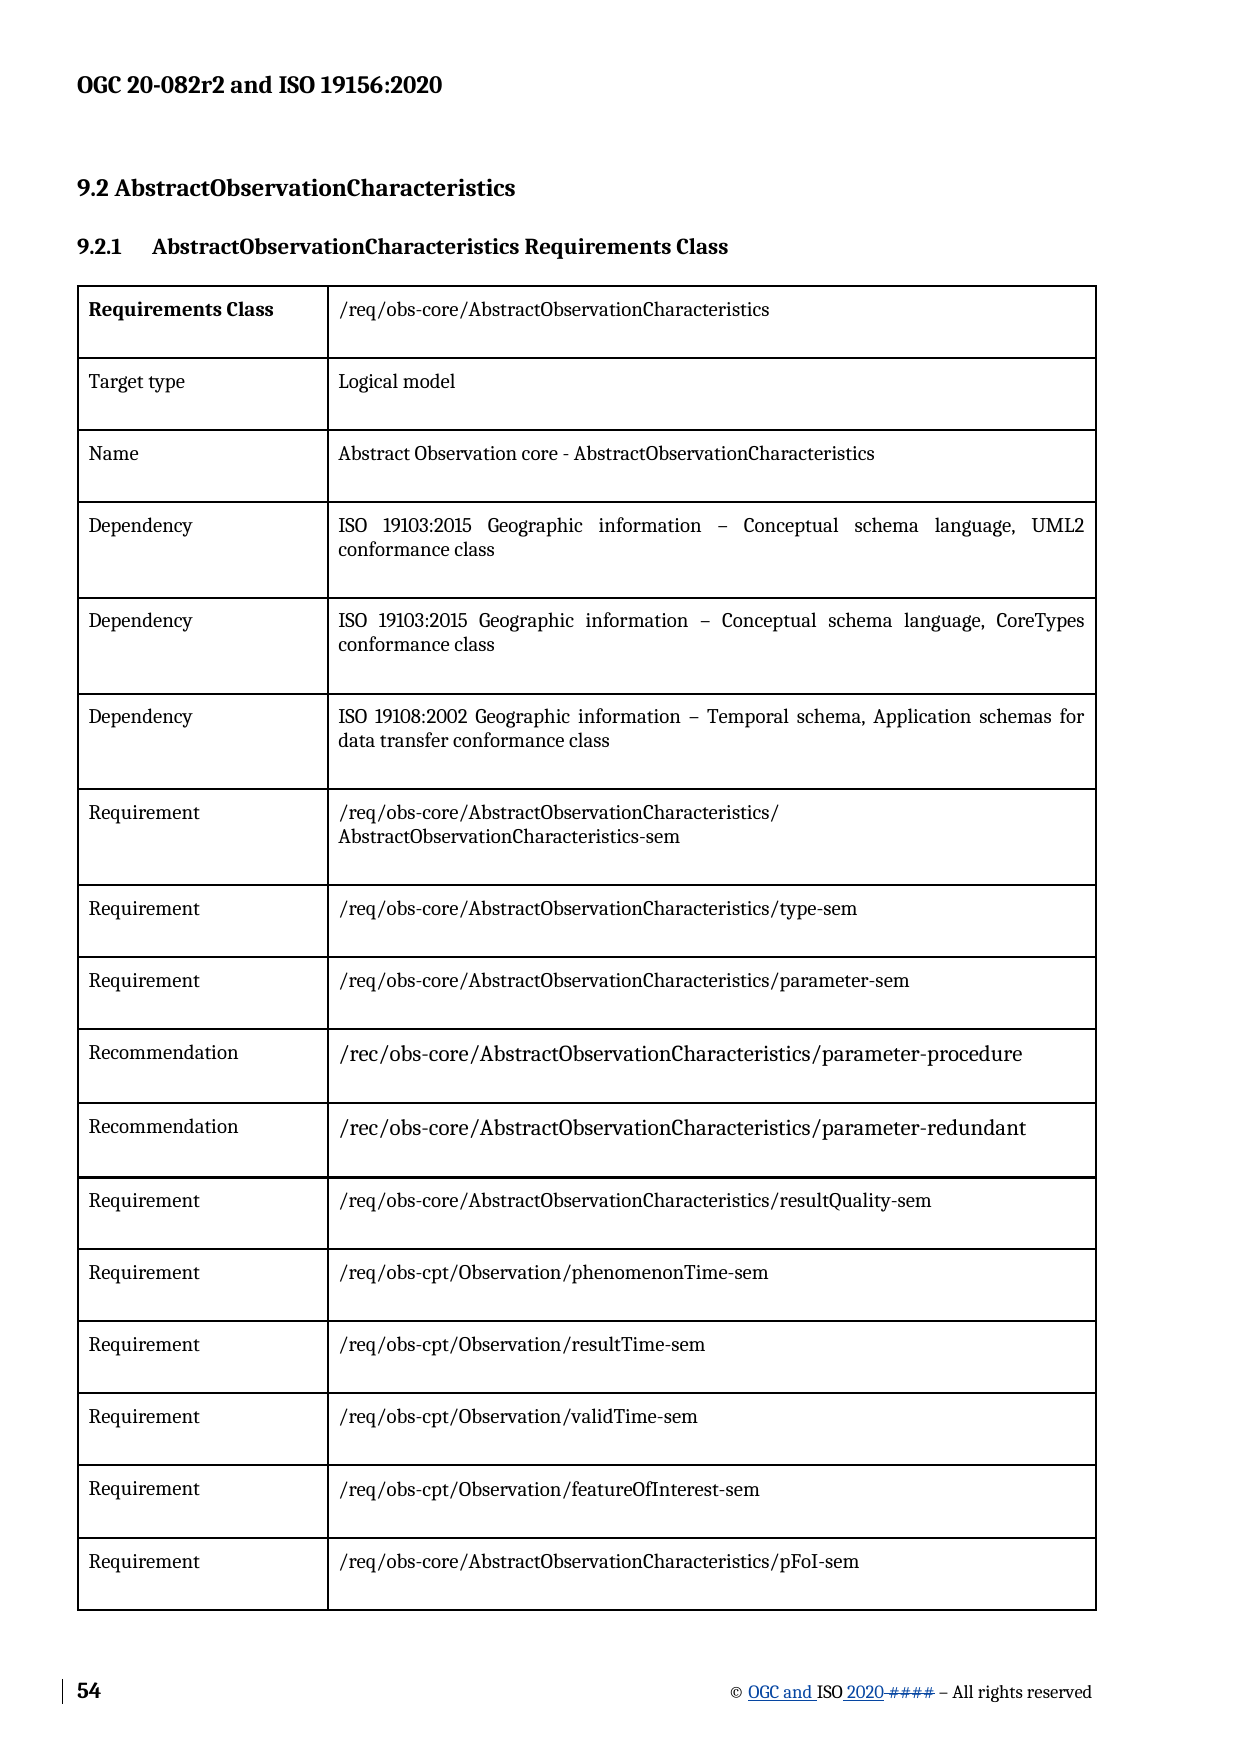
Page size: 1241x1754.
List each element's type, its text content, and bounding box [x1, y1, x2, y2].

table_cell Requirement [79, 1250, 327, 1320]
table_cell Recommendation [79, 1030, 327, 1102]
table_cell /req/obs-core/AbstractObservationCharacteristics/resultQuality-sem [329, 1179, 1095, 1248]
table_cell ISO 19108:2002 Geographic information – Temporal schema, Application schemas for data transfer conformance class [329, 695, 1095, 788]
table_cell Requirement [79, 1322, 327, 1392]
table_cell Name [79, 431, 327, 501]
subtitle AbstractObservationCharacteristics [77, 174, 1092, 203]
subtitle AbstractObservationCharacteristics Requirements Class [77, 234, 1092, 260]
table_cell ISO 19103:2015 Geographic information – Conceptual schema language, CoreTypes conformance class [329, 599, 1095, 692]
table_cell /rec/obs-core/AbstractObservationCharacteristics/parameter-redundant [329, 1104, 1095, 1176]
table_cell ISO 19103:2015 Geographic information – Conceptual schema language, UML2 conformance class [329, 503, 1095, 597]
table_cell Abstract Observation core - AbstractObservationCharacteristics [329, 431, 1095, 501]
table_cell /req/obs-core/AbstractObservationCharacteristics/parameter-sem [329, 958, 1095, 1028]
table_cell Requirement [79, 790, 327, 884]
table_cell Dependency [79, 599, 327, 692]
table_header /req/obs-core/AbstractObservationCharacteristics [329, 287, 1095, 357]
table_cell /req/obs-core/AbstractObservationCharacteristics/pFoI-sem [329, 1539, 1095, 1609]
table_cell Requirement [79, 1179, 327, 1248]
table_cell Requirement [79, 1466, 327, 1537]
table_cell /req/obs-cpt/Observation/phenomenonTime-sem [329, 1250, 1095, 1320]
table_cell /req/obs-core/AbstractObservationCharacteristics/AbstractObservationCharacteristics-sem [329, 790, 1095, 884]
table_cell Dependency [79, 695, 327, 788]
table_cell Requirement [79, 886, 327, 956]
table_cell Recommendation [79, 1104, 327, 1176]
table_cell Requirement [79, 1394, 327, 1464]
table_cell /rec/obs-core/AbstractObservationCharacteristics/parameter-procedure [329, 1030, 1095, 1102]
table_cell /req/obs-cpt/Observation/validTime-sem [329, 1394, 1095, 1464]
table_cell Logical model [329, 359, 1095, 429]
table_cell /req/obs-cpt/Observation/featureOfInterest-sem [329, 1466, 1095, 1537]
table_cell Requirement [79, 958, 327, 1028]
table_cell Target type [79, 359, 327, 429]
table_cell Requirement [79, 1539, 327, 1609]
table_cell /req/obs-core/AbstractObservationCharacteristics/type-sem [329, 886, 1095, 956]
table_cell /req/obs-cpt/Observation/resultTime-sem [329, 1322, 1095, 1392]
table_header Requirements Class [79, 287, 327, 357]
table_cell Dependency [79, 503, 327, 597]
